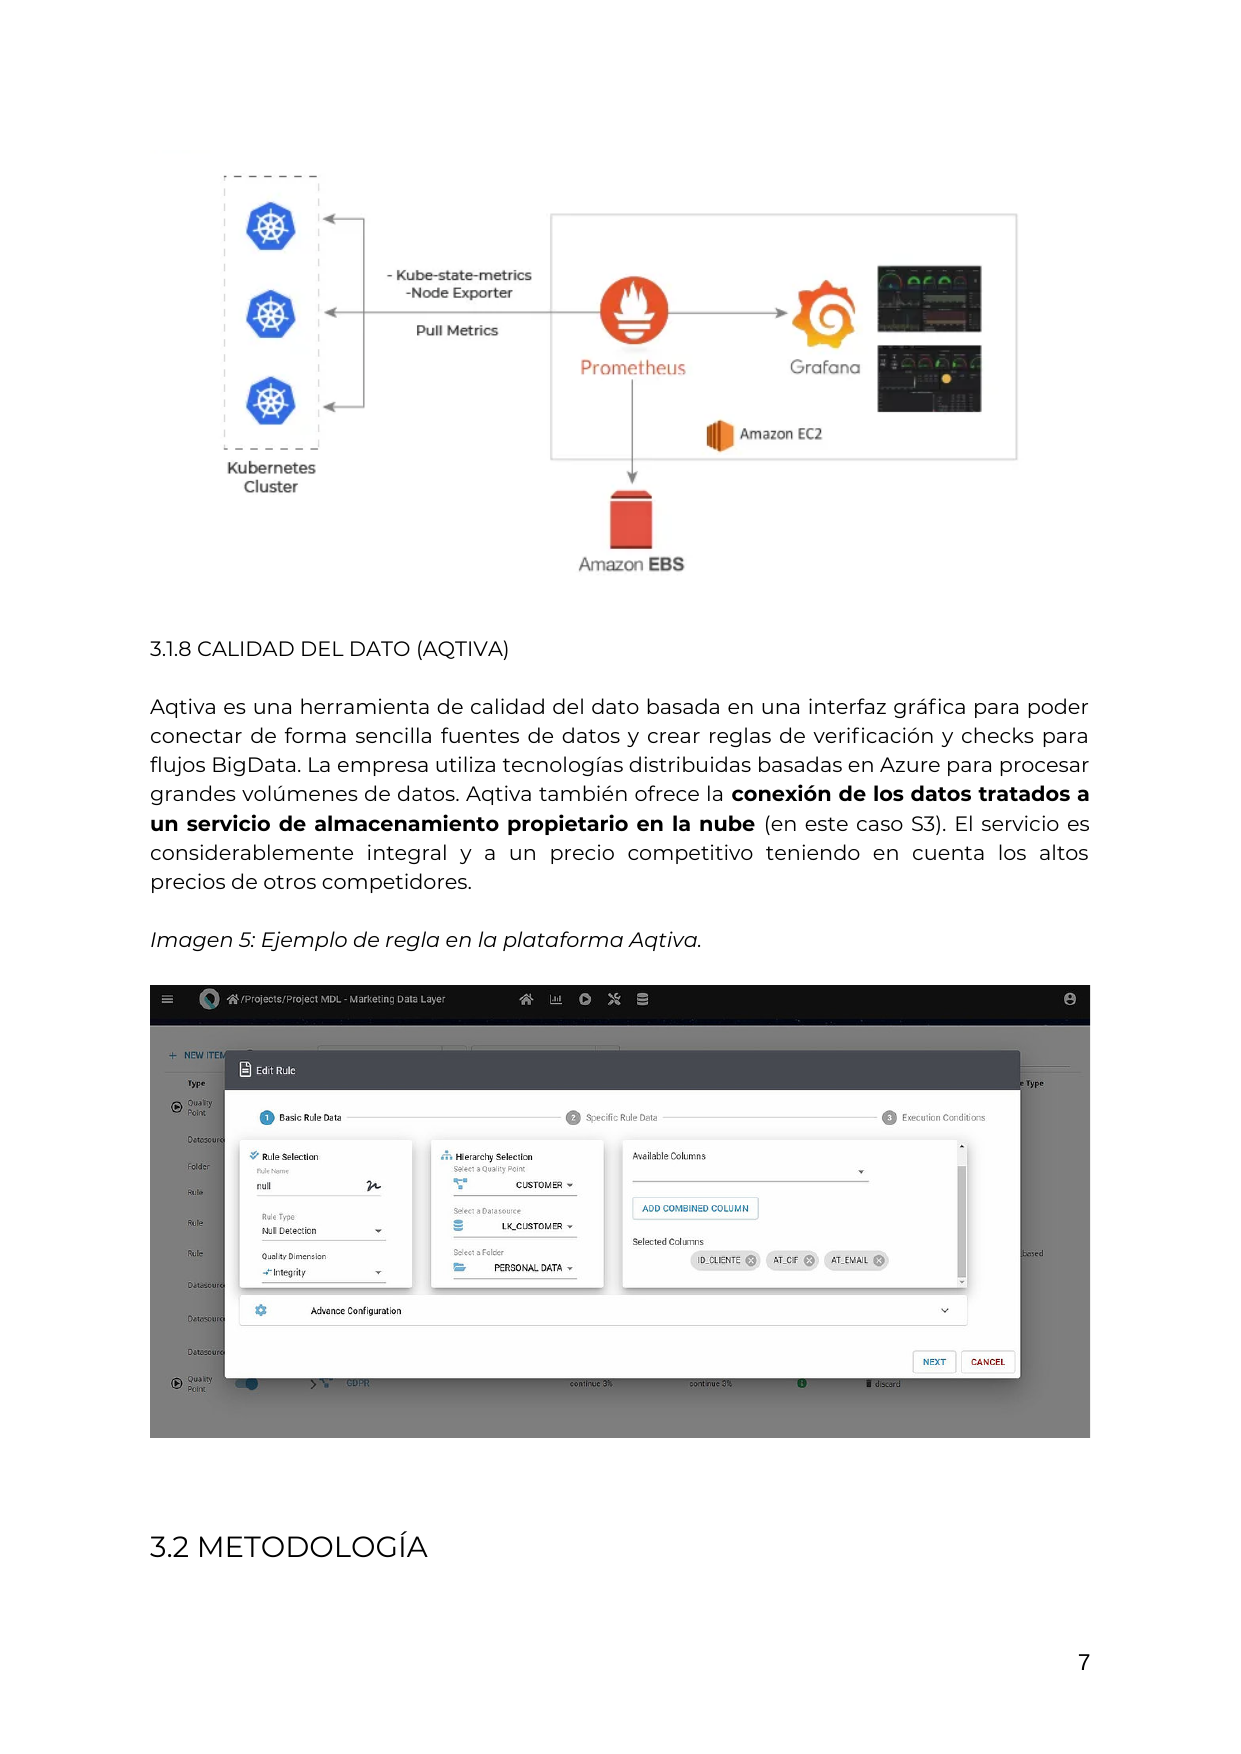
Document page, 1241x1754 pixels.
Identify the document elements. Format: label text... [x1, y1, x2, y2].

text 3.2 METODOLOGÍA [150, 1529, 1090, 1565]
text Aqtiva es una herramienta de calidad del dato basada en una interfaz gráfica para poder conectar de forma sencilla fuentes de datos y crear reglas de verificación y checks para flujos BigData. La empresa utiliza tecnologías distribuidas basadas en Azure para procesar grandes volúmenes de datos. Aqtiva también ofrece la conexión de los datos tratados a un servicio de almacenamiento propietario en la nube (en este caso S3). El servicio es considerablemente integral y a un precio competitivo teniendo en cuenta los altos precios de otros competidores. [150, 694, 1090, 894]
picture [150, 985, 1091, 1438]
text 3.1.8 CALIDAD DEL DATO (AQTIVA) [150, 636, 1090, 661]
text Imagen 5: Ejemplo de regla en la plataforma Aqtiva. [150, 927, 1090, 953]
picture [150, 150, 1091, 603]
